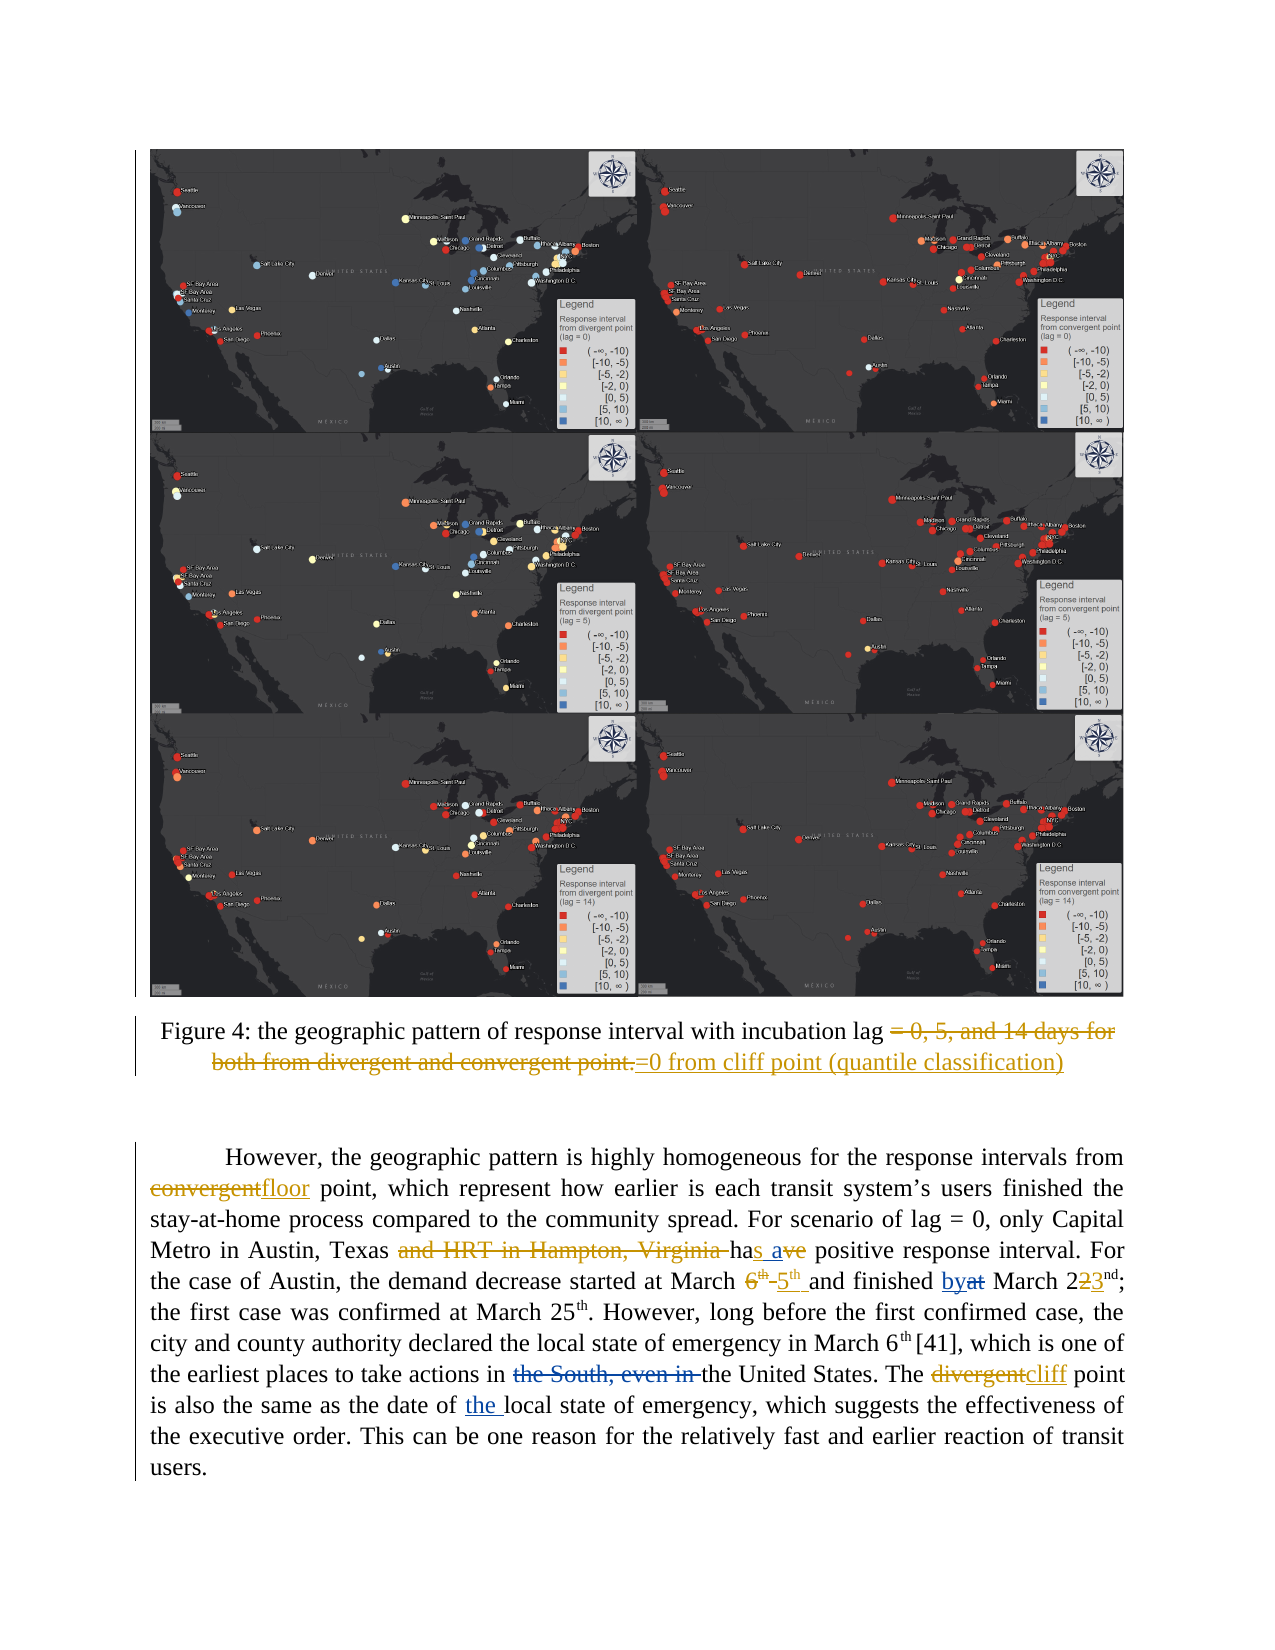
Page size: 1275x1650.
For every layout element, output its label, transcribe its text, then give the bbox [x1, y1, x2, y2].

text Figure 3: the geographic pattern of response interval with incubation lag [150, 1016, 1125, 1076]
text However, the geographic pattern is highly homogeneous for the response intervals from point, which represent how earlier is each transit system’s users finished the stay-at-home process compared to the community spread. For scenario of lag = 0, only Capital Metro in Austin, Texas ha positive response interval. For the case of Austin, the demand decrease started at March and finished March 2nd; the first case was confirmed at March 25th. However, long before the first confirmed case, the city and county authority declared the local state of emergency in March 6th [41], which is one of the earliest places to take actions in the United States. The point is also the same as the date of local state of emergency, which suggests the effectiveness of the executive order. This can be one reason for the relatively fast and earlier reaction of transit users. [150, 1142, 1125, 1481]
picture [150, 149, 1124, 997]
